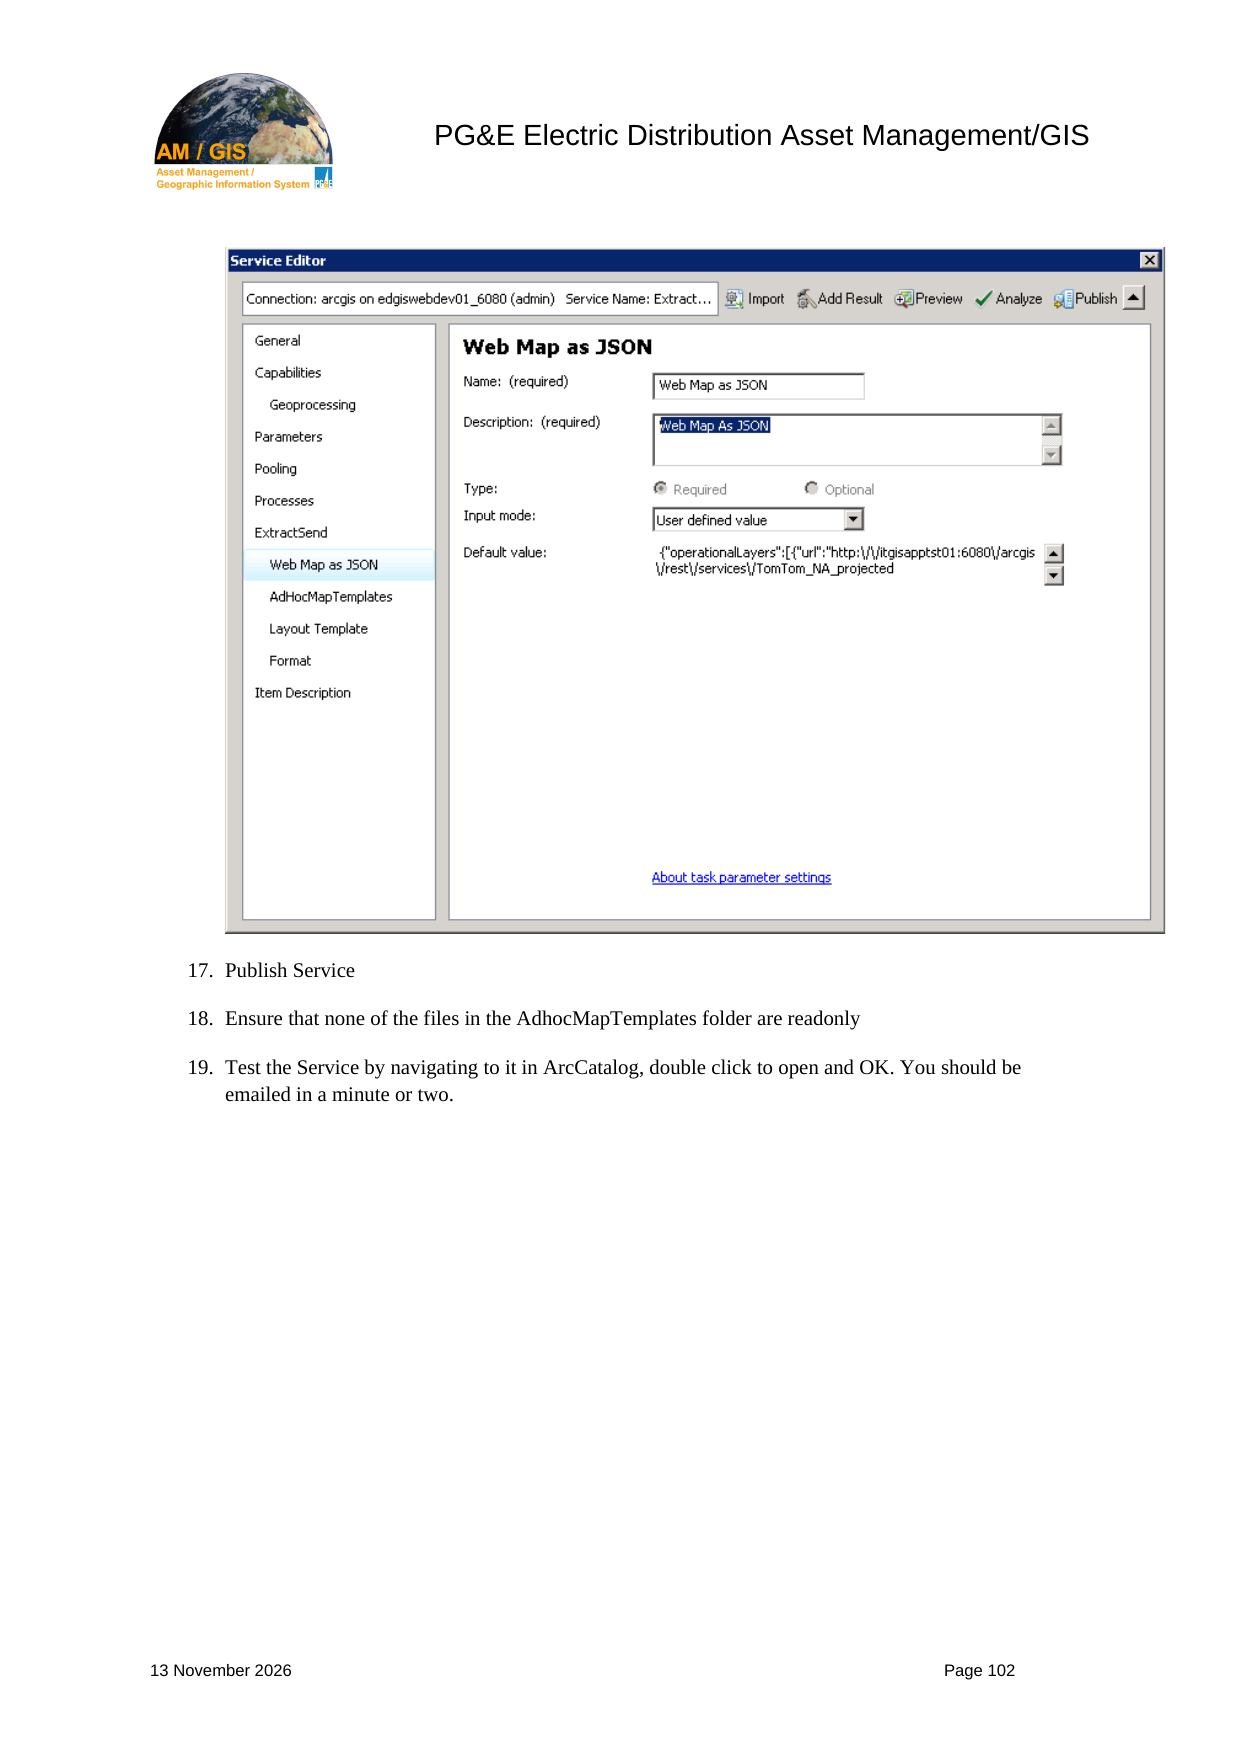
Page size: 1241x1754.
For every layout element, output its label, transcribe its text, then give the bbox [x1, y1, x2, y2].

picture [150, 73, 333, 196]
list Publish Service [187, 958, 1090, 982]
list Test the Service by navigating to it in ArcCatalog, double click to open and OK. You should be emailed in a minute or two. [187, 1054, 1090, 1106]
picture [225, 247, 1166, 934]
list Ensure that none of the files in the AdhocMapTemplates folder are readonly [187, 1006, 1090, 1030]
